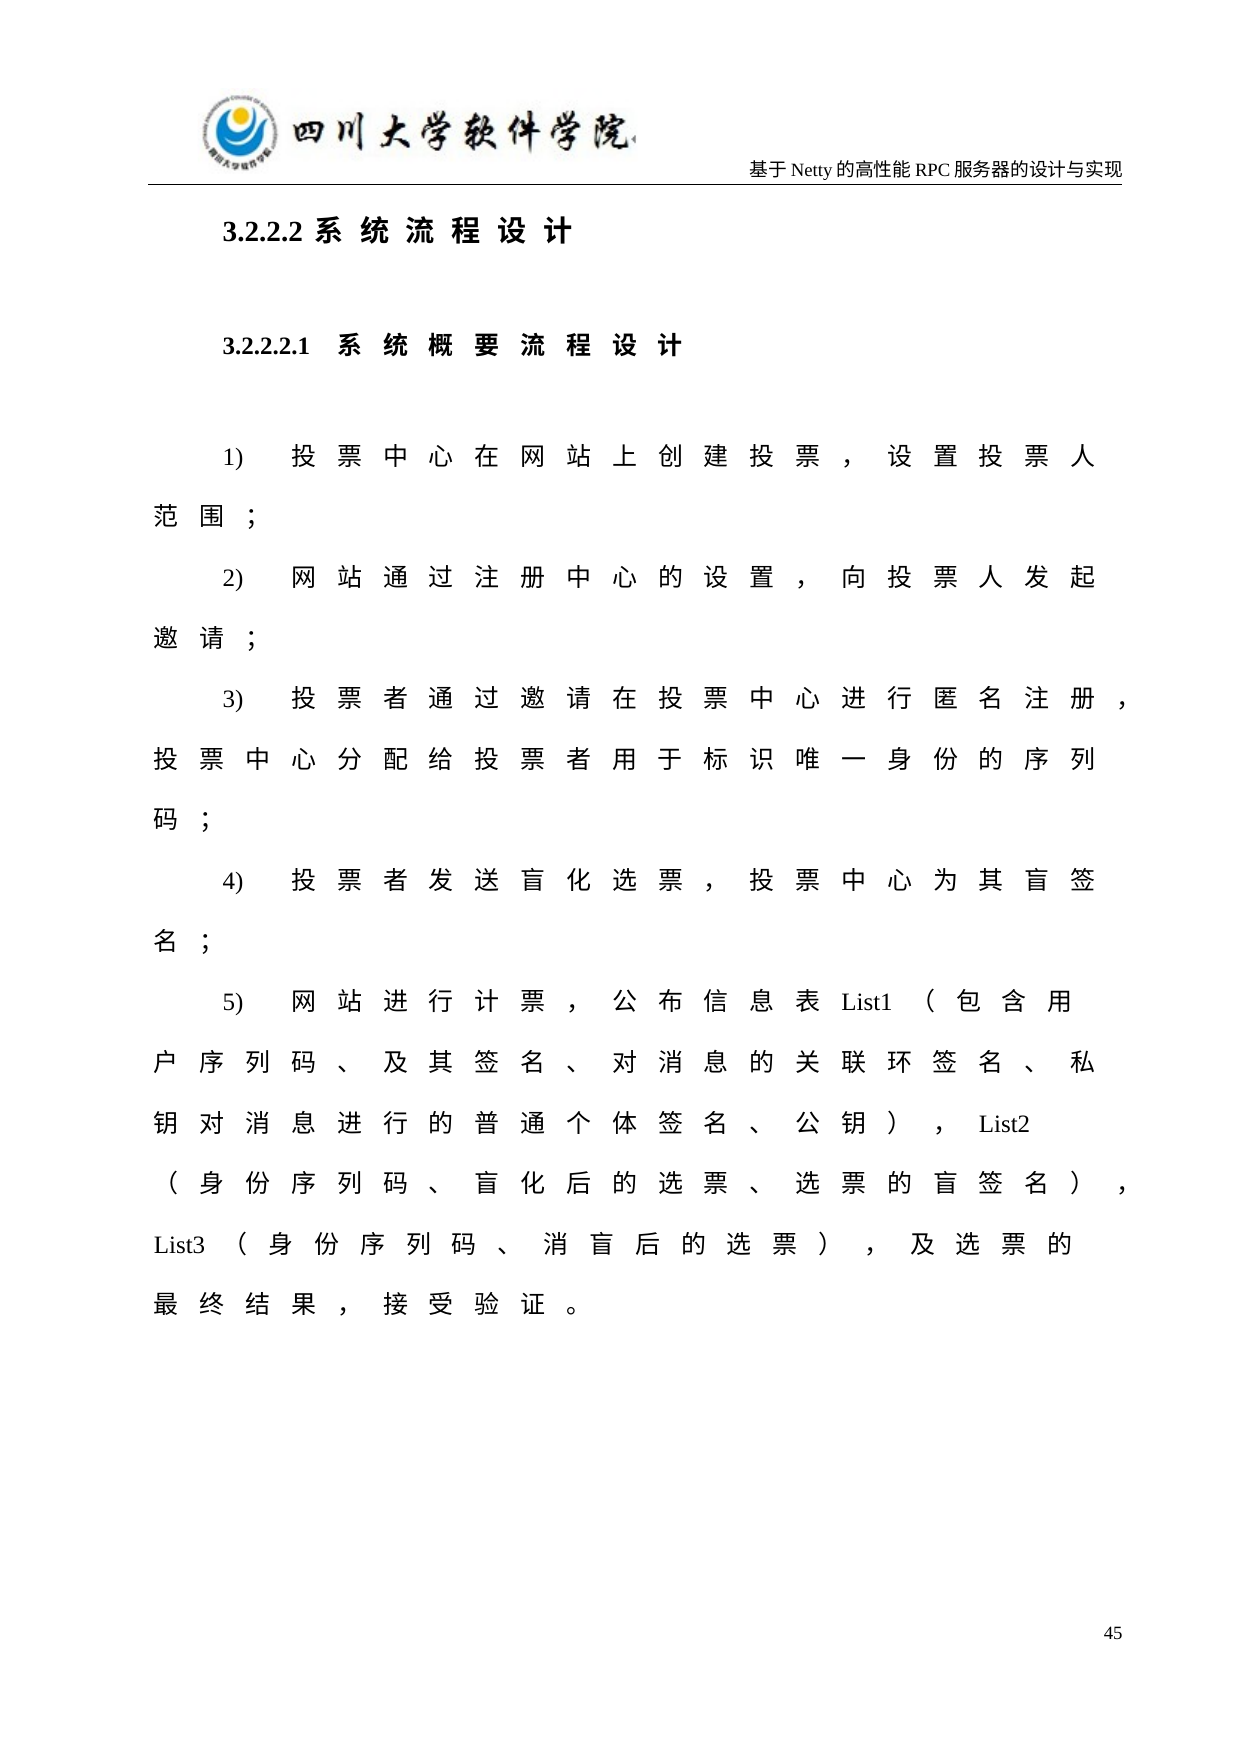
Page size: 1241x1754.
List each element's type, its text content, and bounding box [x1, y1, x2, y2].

list 网站进行计票，公布信息表List1（包含用户序列码、及其签名、对消息的关联环签名、私钥对消息进行的普通个体签名、公钥），List2（身份序列码、盲化后的选票、选票的盲签名），List3（身份序列码、消盲后的选票），及选票的最终结果，接受验证。 [154, 970, 1116, 1333]
list 投票者发送盲化选票，投票中心为其盲签名； [154, 848, 1116, 970]
list 网站通过注册中心的设置，向投票人发起邀请； [154, 545, 1116, 667]
list 投票者通过邀请在投票中心进行匿名注册，投票中心分配给投票者用于标识唯一身份的序列码； [154, 667, 1116, 848]
picture [197, 88, 639, 177]
subtitle 3.2.2.2 系统流程设计 [154, 198, 1116, 259]
subtitle 3.2.2.2.1 系统概要流程设计 [154, 313, 1116, 374]
list 投票中心在网站上创建投票，设置投票人范围； [154, 424, 1116, 545]
